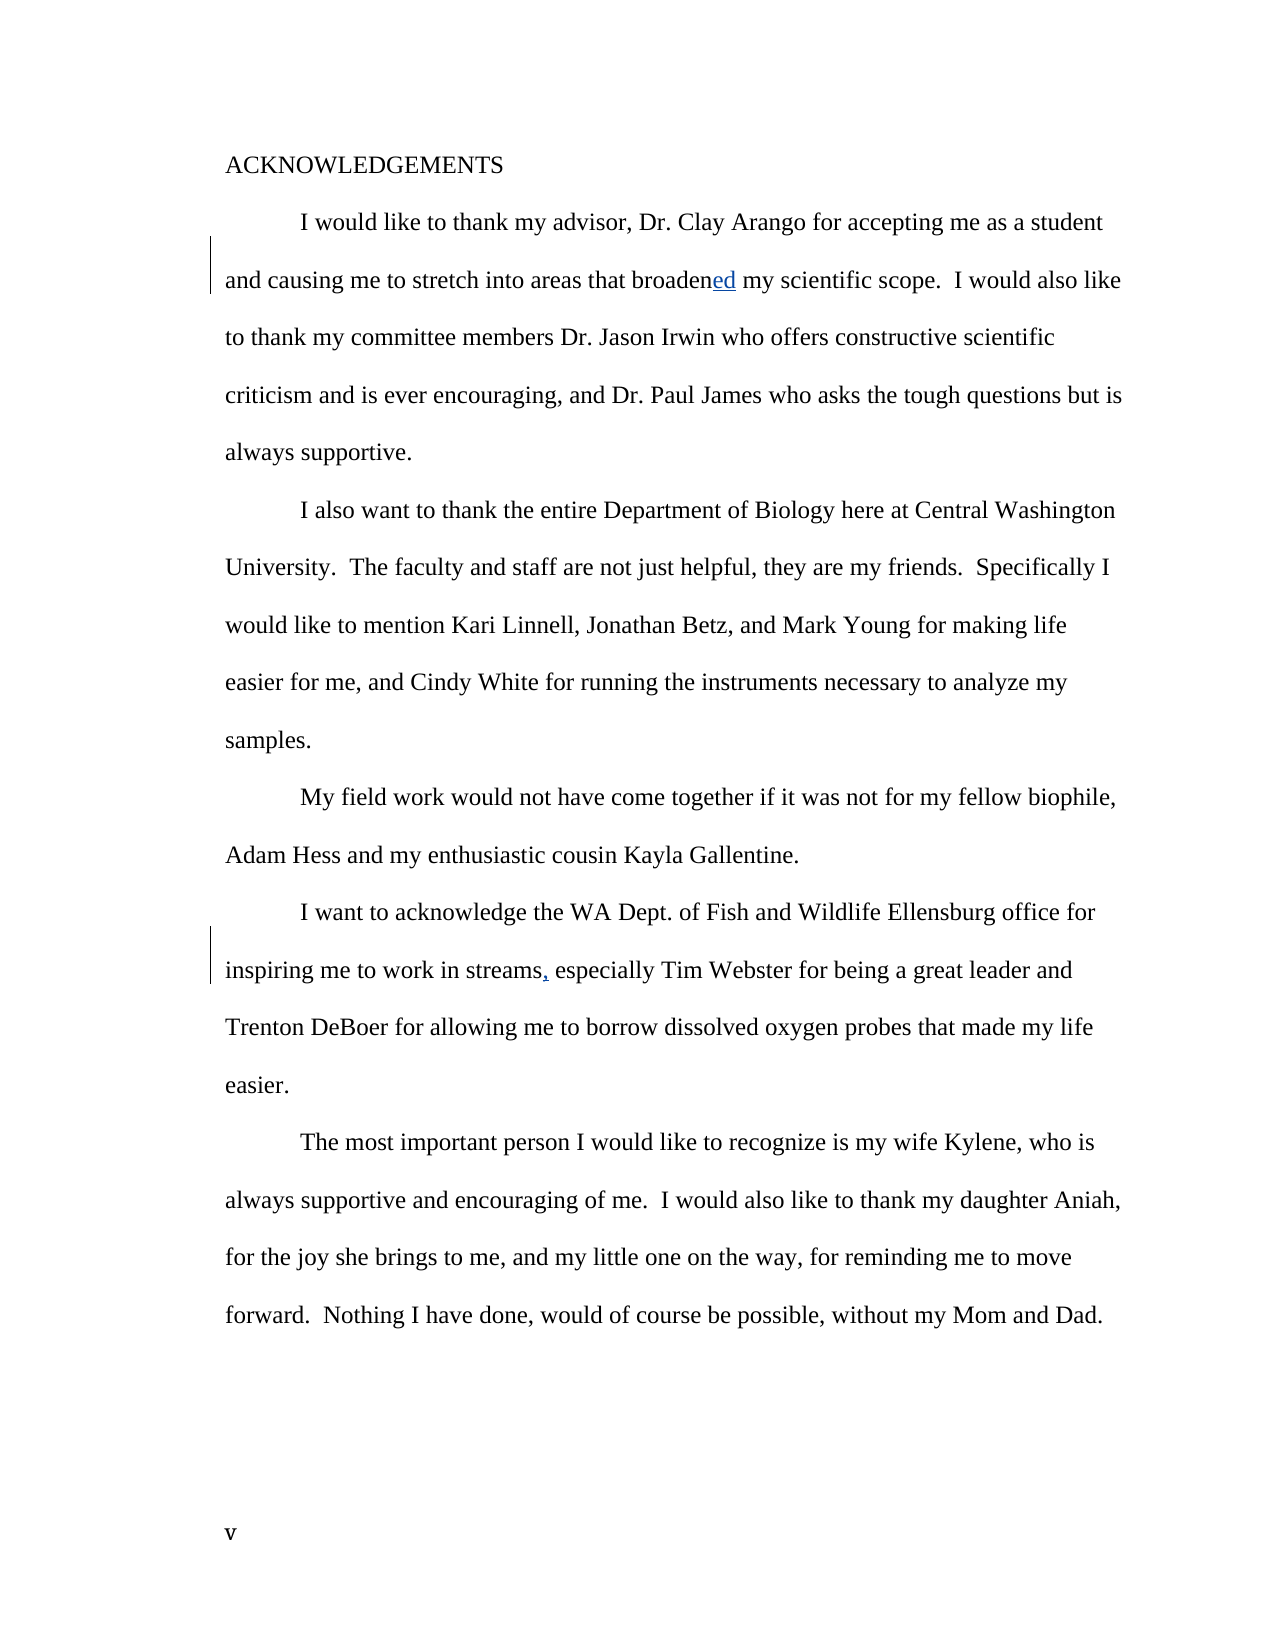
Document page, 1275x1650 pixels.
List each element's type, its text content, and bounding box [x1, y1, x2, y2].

text I also want to thank the entire Department of Biology here at Central Washington University. The faculty and staff are not just helpful, they are my friends. Specifically I would like to mention Kari Linnell, Jonathan Betz, and Mark Young for making life easier for me, and Cindy White for running the instruments necessary to analyze my samples. [225, 495, 1125, 754]
text My field work would not have come together if it was not for my fellow biophile, Adam Hess and my enthusiastic cousin Kayla Gallentine. [225, 782, 1125, 869]
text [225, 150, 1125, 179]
text I would like to thank my advisor, Dr. Clay Arango for accepting me as a student and causing me to stretch into areas that broaden my scientific scope. I would also like to thank my committee members Dr. Jason Irwin who offers constructive scientific criticism and is ever encouraging, and Dr. Paul James who asks the tough questions but is always supportive. [225, 207, 1125, 466]
text I want to acknowledge the WA Dept. of Fish and Wildlife Ellensburg office for inspiring me to work in streams especially Tim Webster for being a great leader and Trenton DeBoer for allowing me to borrow dissolved oxygen probes that made my life easier. [225, 897, 1125, 1099]
text The most important person I would like to recognize is my wife Kylene, who is always supportive and encouraging of me. I would also like to thank my daughter Aniah, for the joy she brings to me, and my little one on the way, for reminding me to move forward. Nothing I have done, would of course be possible, without my Mom and Dad. [225, 1127, 1125, 1329]
